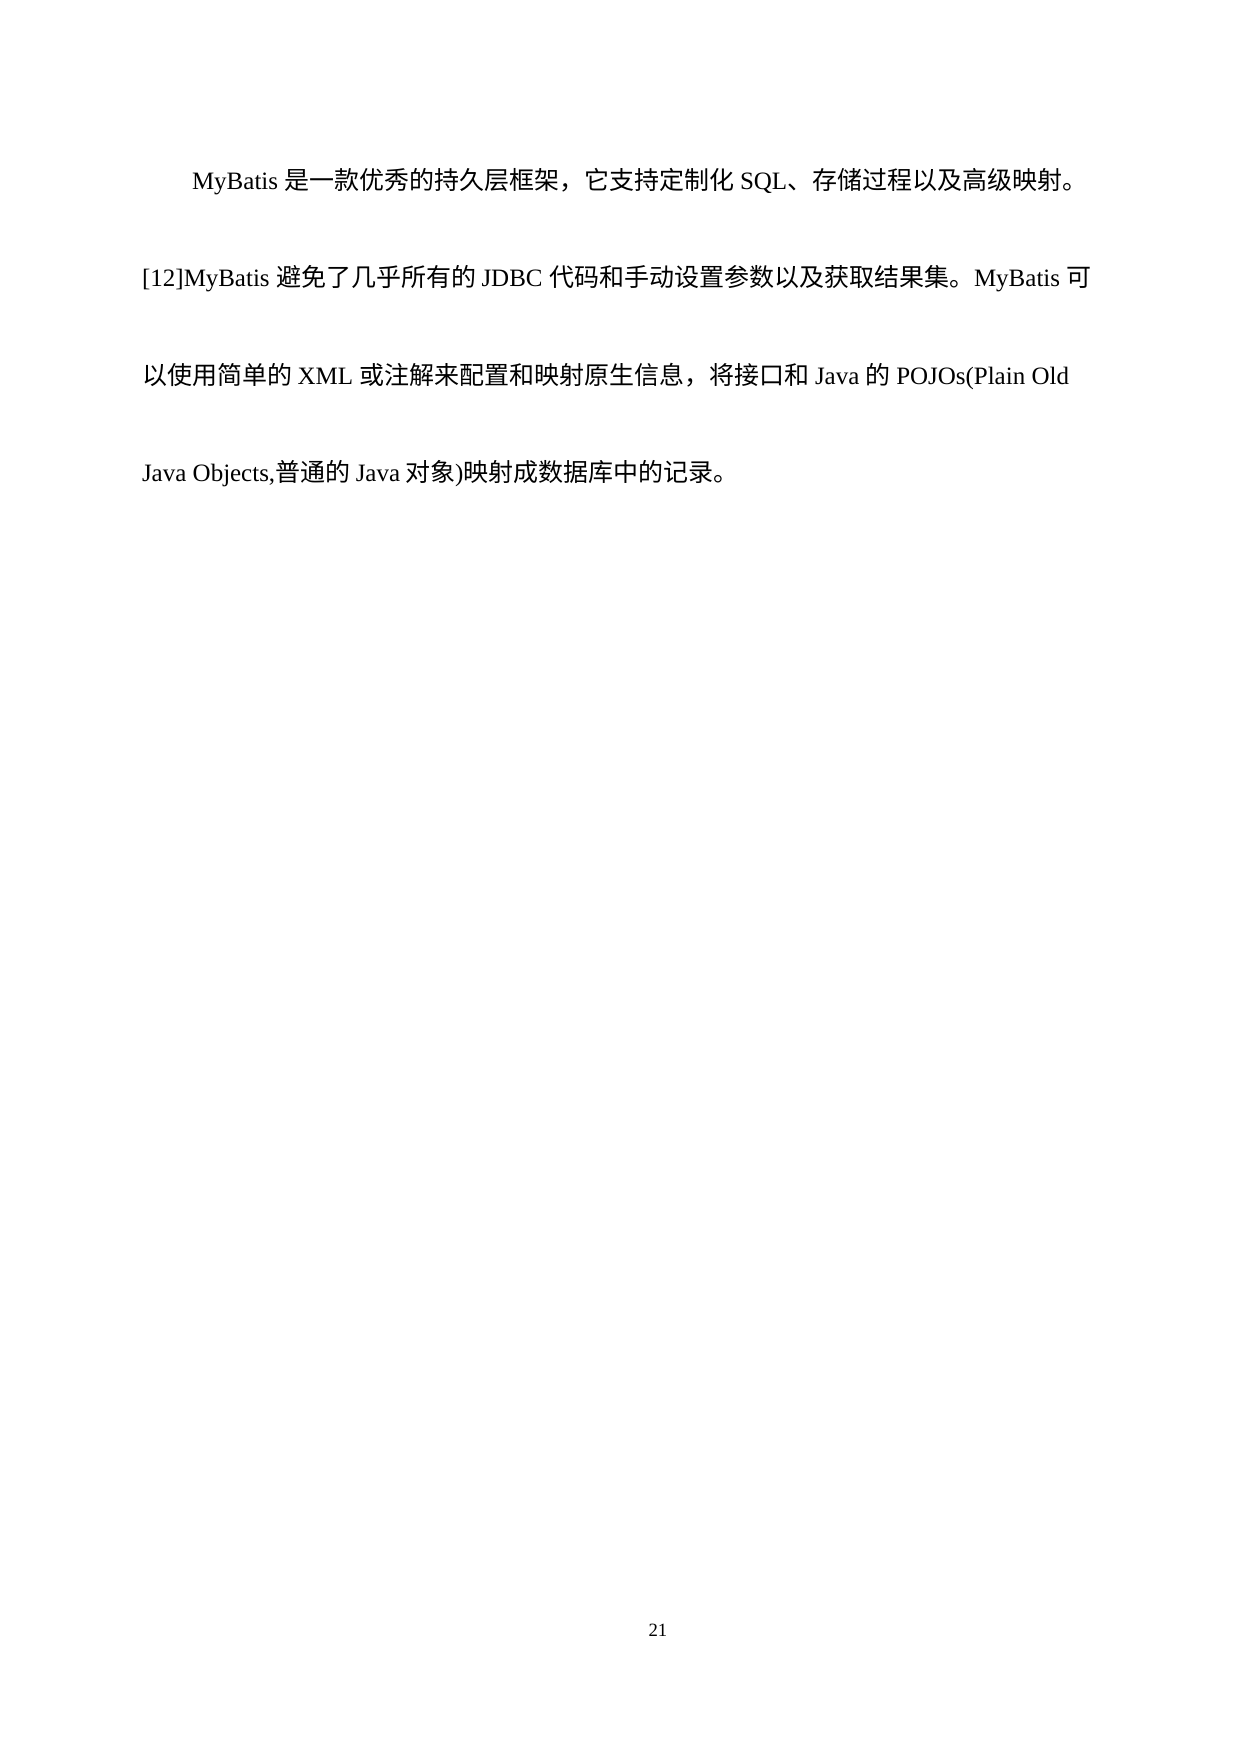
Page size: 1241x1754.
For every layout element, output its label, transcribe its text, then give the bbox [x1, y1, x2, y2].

text MyBatis 是一款优秀的持久层框架，它支持定制化 SQL、存储过程以及高级映射。[9]MyBatis 避免了几乎所有的 JDBC 代码和手动设置参数以及获取结果集。MyBatis 可以使用简单的 XML 或注解来配置和映射原生信息，将接口和 Java 的 POJOs(Plain Old Java Objects,普通的 Java对象)映射成数据库中的记录。 [142, 146, 1098, 503]
